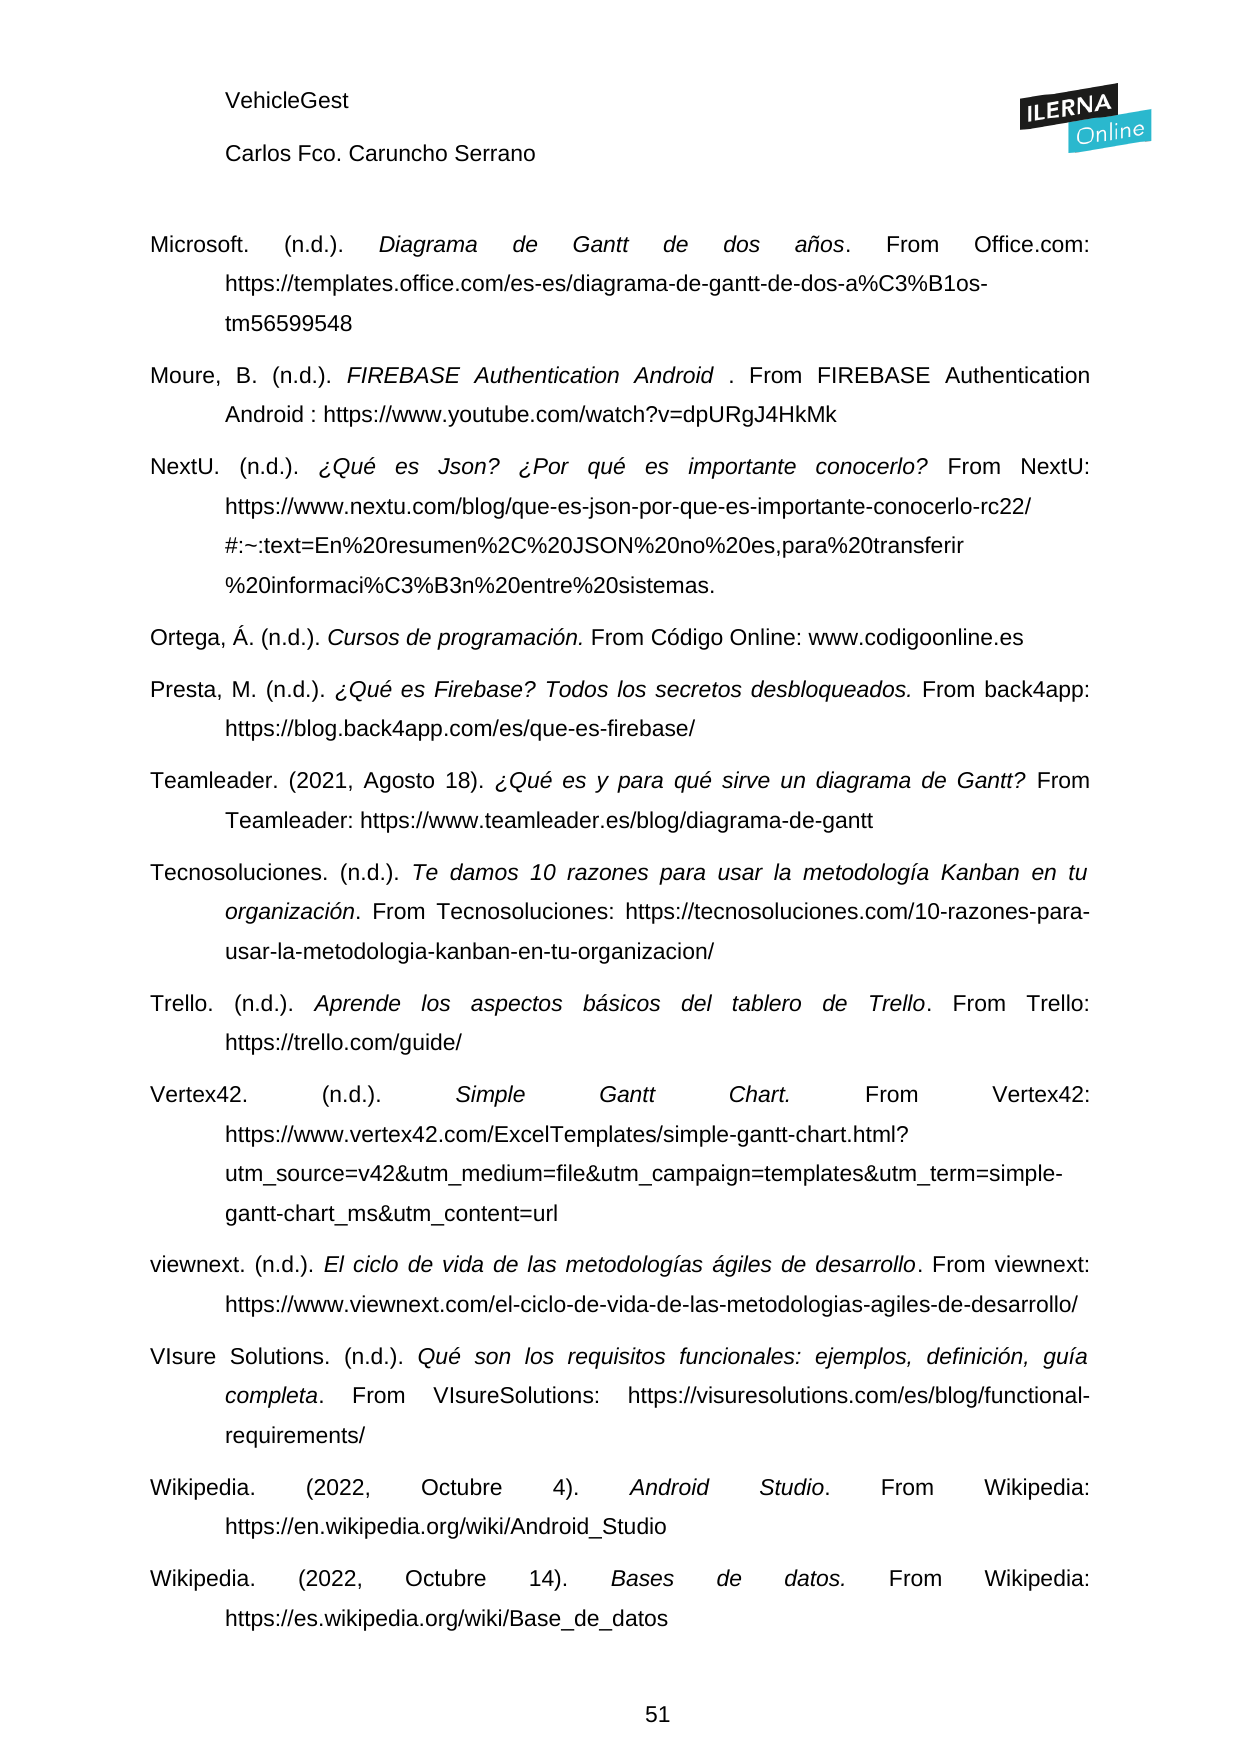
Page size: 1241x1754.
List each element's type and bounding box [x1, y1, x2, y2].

picture [1020, 83, 1152, 153]
